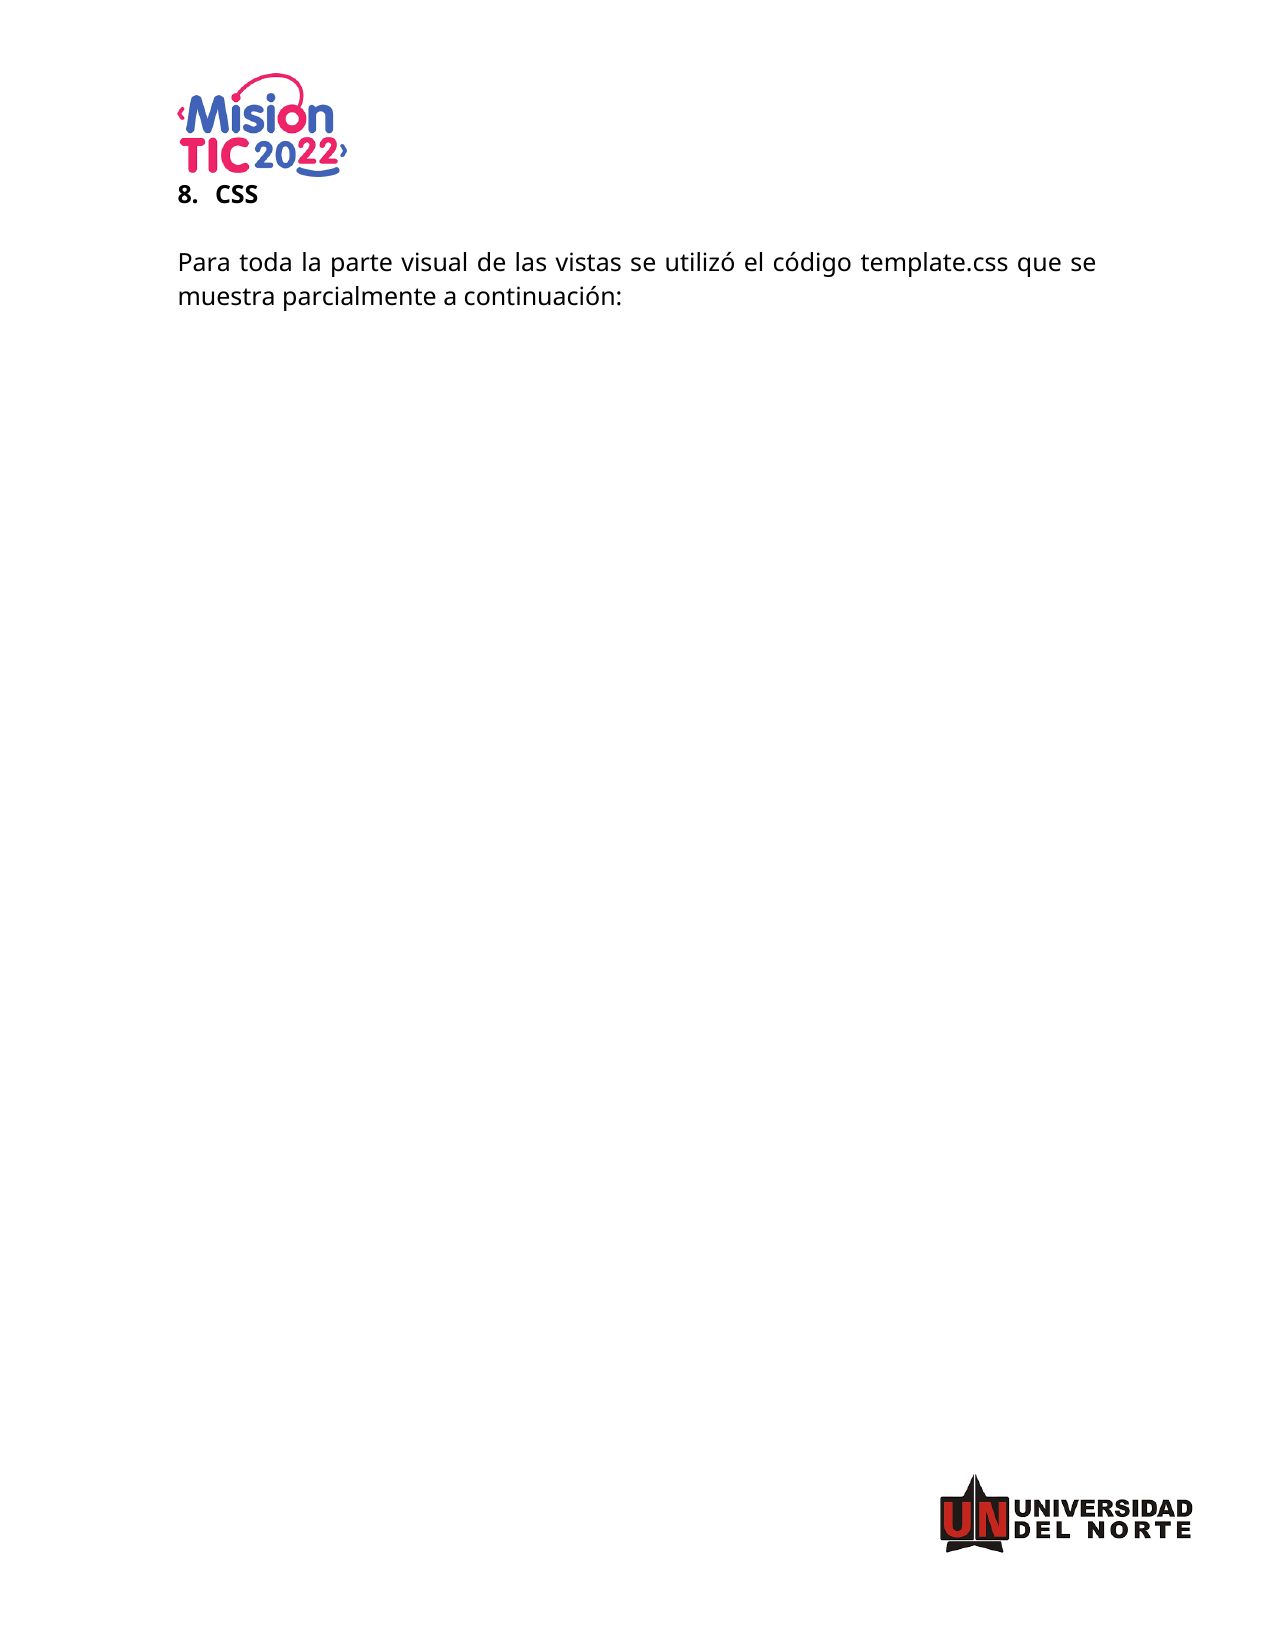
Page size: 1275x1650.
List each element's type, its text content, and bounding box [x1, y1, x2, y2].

list CSS [177, 177, 1098, 211]
picture [177, 73, 347, 177]
text Para toda la parte visual de las vistas se utilizó el código template.css que se muestra parcialmente a continuación: [177, 245, 1098, 313]
picture [928, 1459, 1202, 1563]
